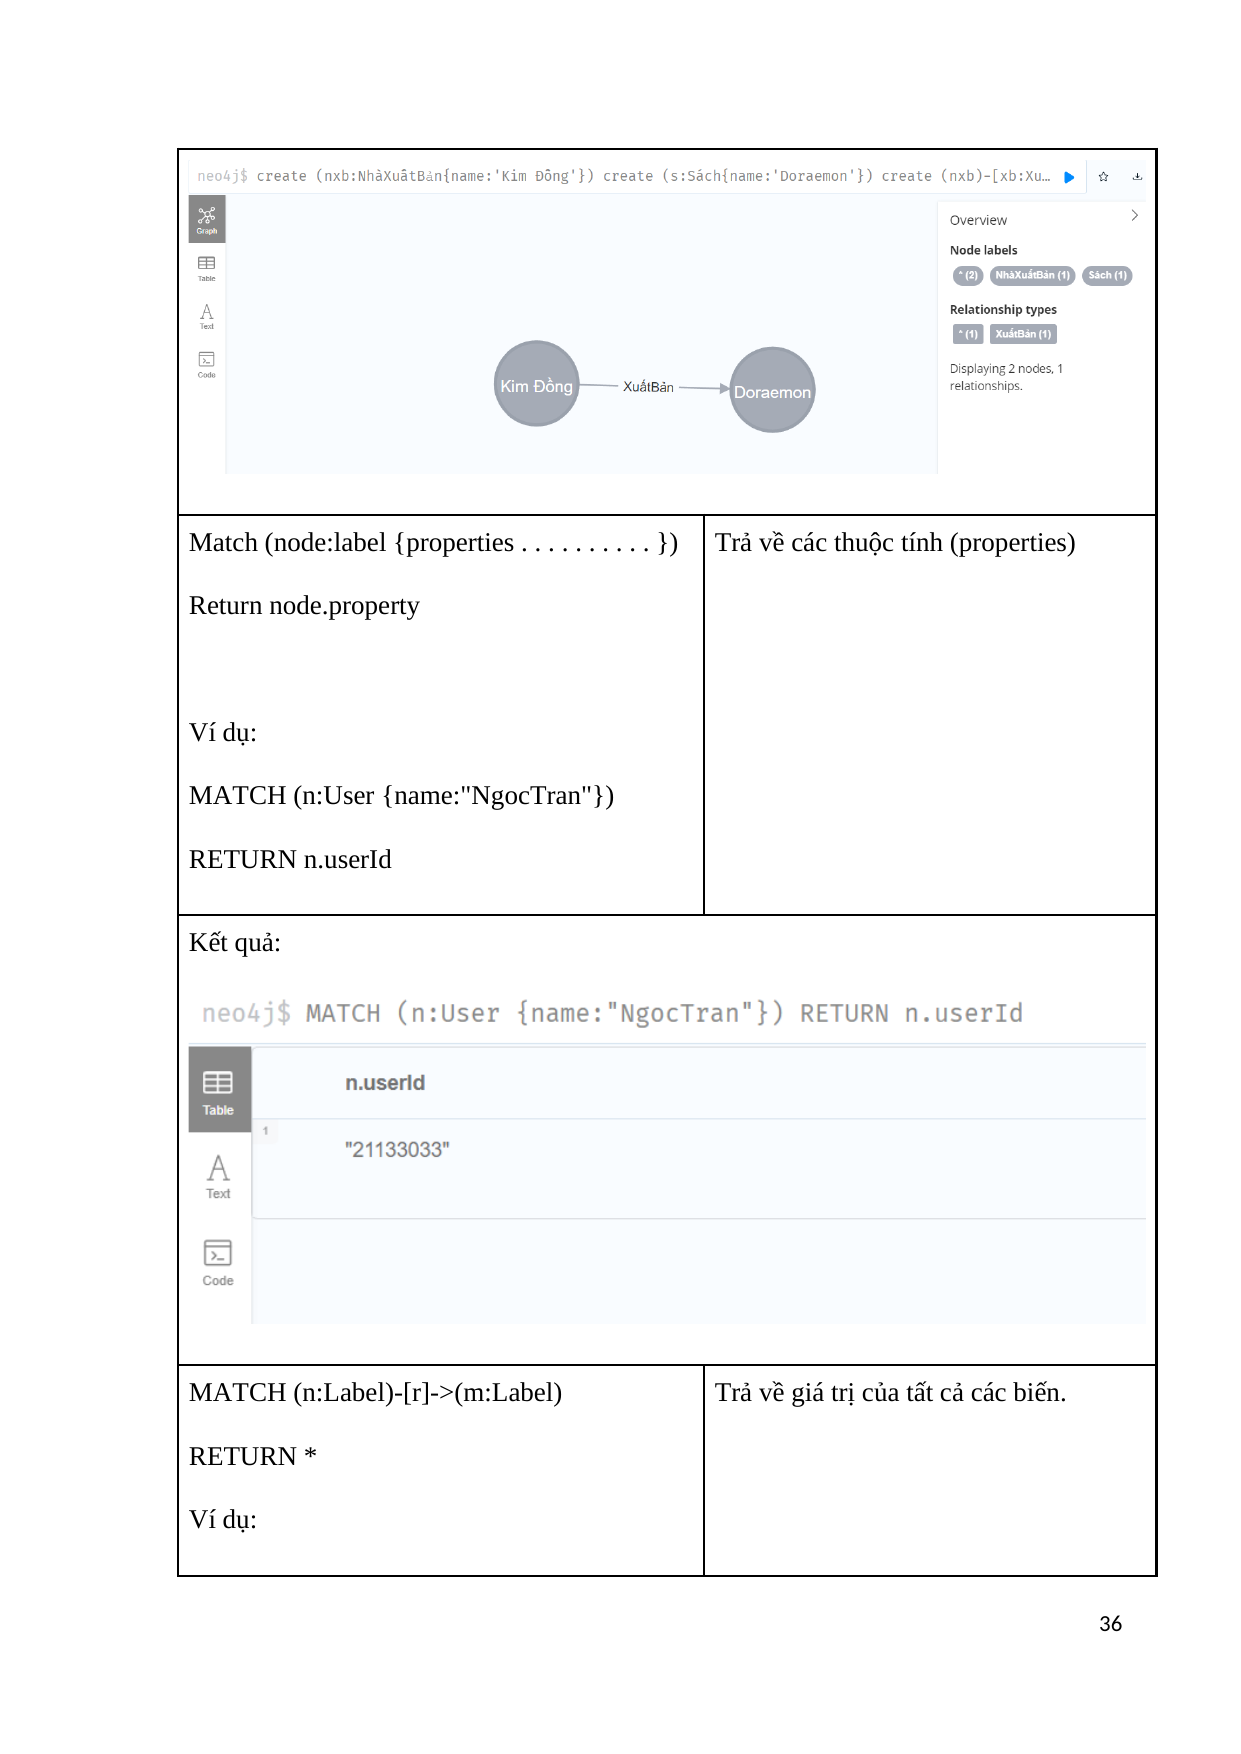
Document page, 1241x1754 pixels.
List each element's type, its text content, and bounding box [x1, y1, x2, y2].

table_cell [179, 1366, 703, 1574]
table_cell Kết quả: [179, 150, 1155, 513]
picture [188, 160, 1146, 474]
table_cell Match (node:label {properties . . . . . . . . . . }) Return node.property Ví dụ: MATCH (n:User {name:"NgocTran"}) RETURN n.userId [179, 516, 703, 914]
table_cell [705, 1366, 1155, 1574]
table_cell Trả về các thuộc tính (properties) [705, 516, 1155, 914]
table_cell Kết quả: [179, 916, 1155, 1364]
picture [188, 990, 1146, 1324]
